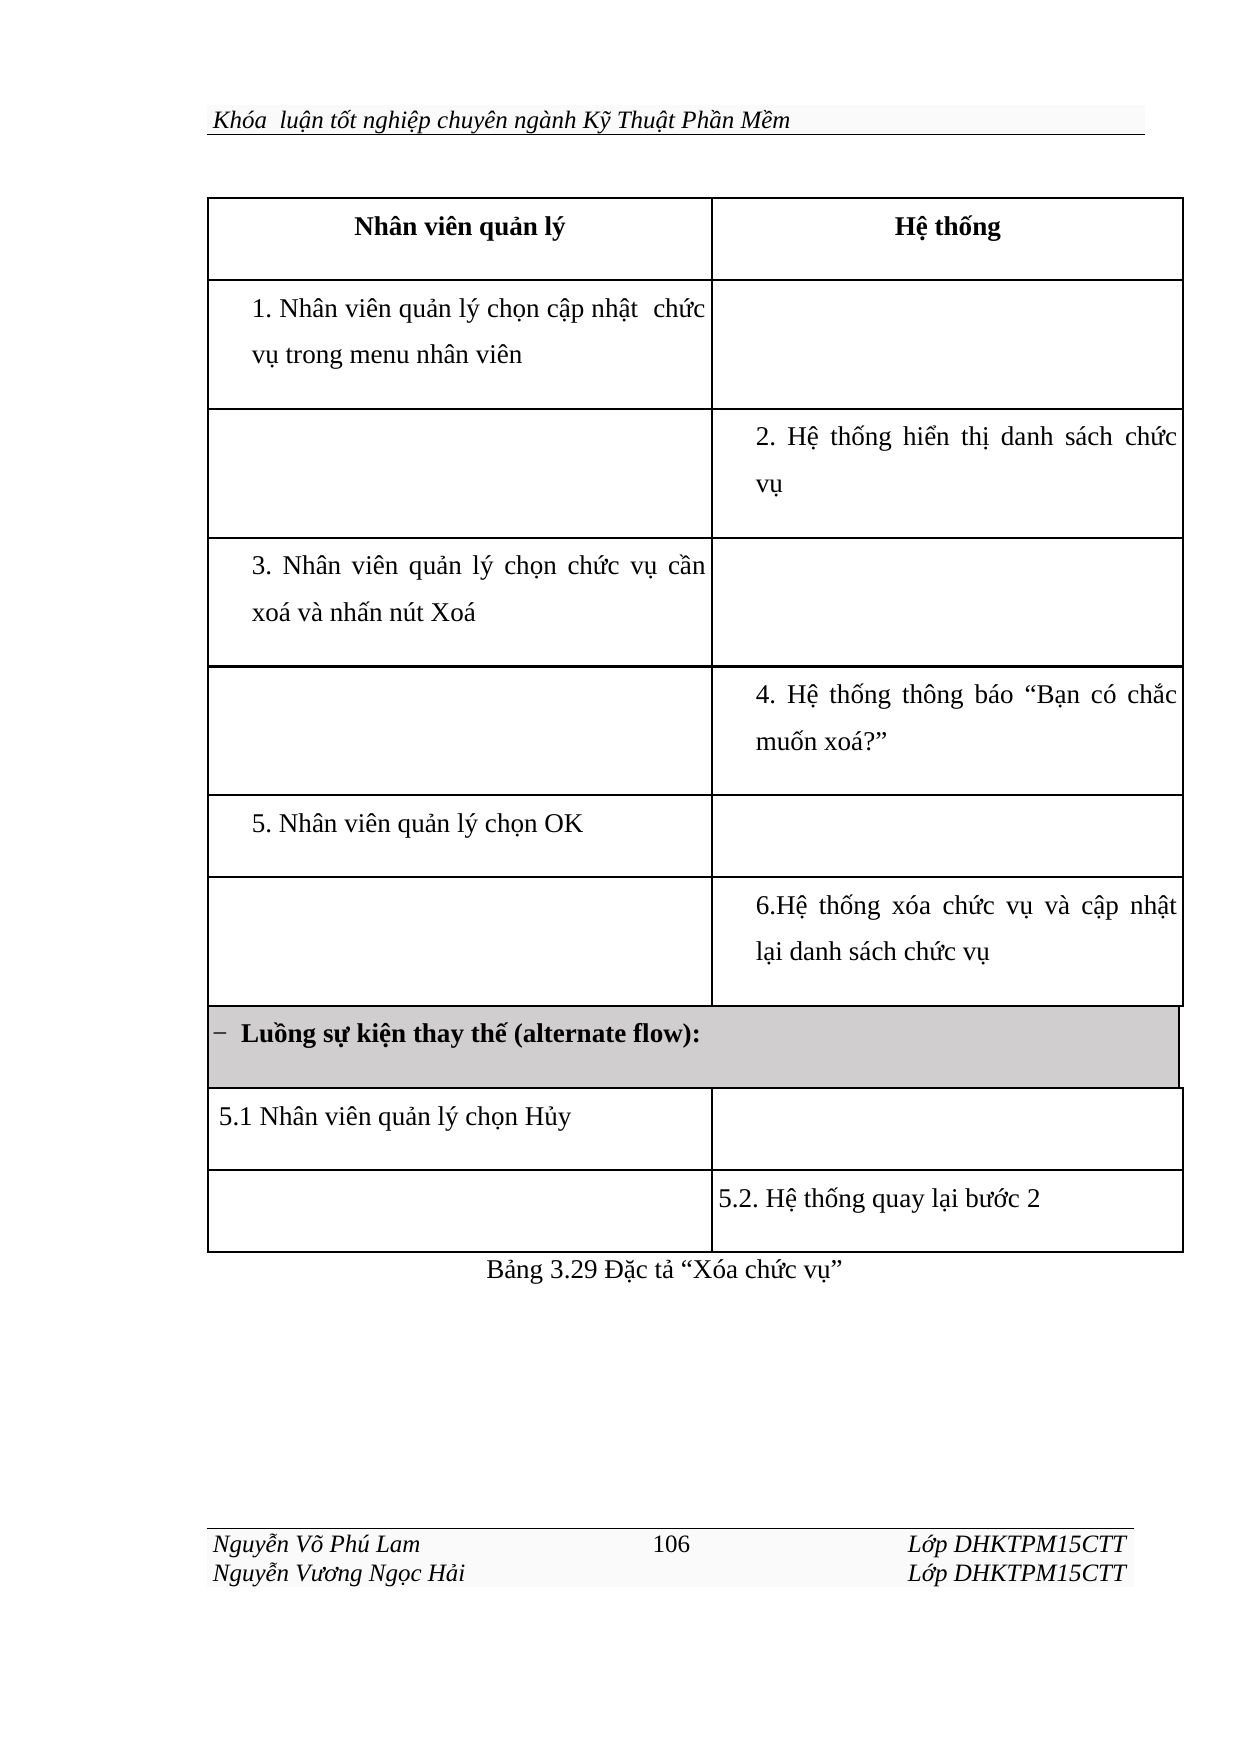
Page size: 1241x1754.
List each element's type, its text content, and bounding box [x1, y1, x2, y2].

table_cell 6.Hệ thống xóa chức vụ và cập nhật lại danh sách chức vụ [713, 878, 1182, 1005]
table_cell [713, 281, 1182, 408]
table_cell 5. Nhân viên quản lý chọn OK [209, 796, 711, 876]
table_cell Nhân viên quản lý [209, 199, 711, 279]
table_cell [209, 668, 711, 794]
table_cell 2. Hệ thống hiển thị danh sách chức vụ [713, 410, 1182, 537]
table_cell [713, 539, 1182, 665]
table_cell Hệ thống [713, 199, 1182, 279]
table_cell 5.2. Hệ thống quay lại bước 2 [713, 1171, 1182, 1251]
table_cell 3. Nhân viên quản lý chọn chức vụ cần xoá và nhấn nút Xoá [209, 539, 711, 665]
table_cell [713, 1089, 1182, 1169]
table_cell − Luồng sự kiện thay thế (alternate flow): [209, 1007, 1178, 1087]
table_cell 5.1 Nhân viên quản lý chọn Hủy [209, 1089, 711, 1169]
table_cell 4. Hệ thống thông báo “Bạn có chắc muốn xoá?” [713, 668, 1182, 794]
table_cell [209, 1171, 711, 1251]
table_cell [209, 410, 711, 537]
table_cell [713, 796, 1182, 876]
table_cell 1. Nhân viên quản lý chọn cập nhật chức vụ trong menu nhân viên [209, 281, 711, 408]
table_cell [209, 878, 711, 1005]
